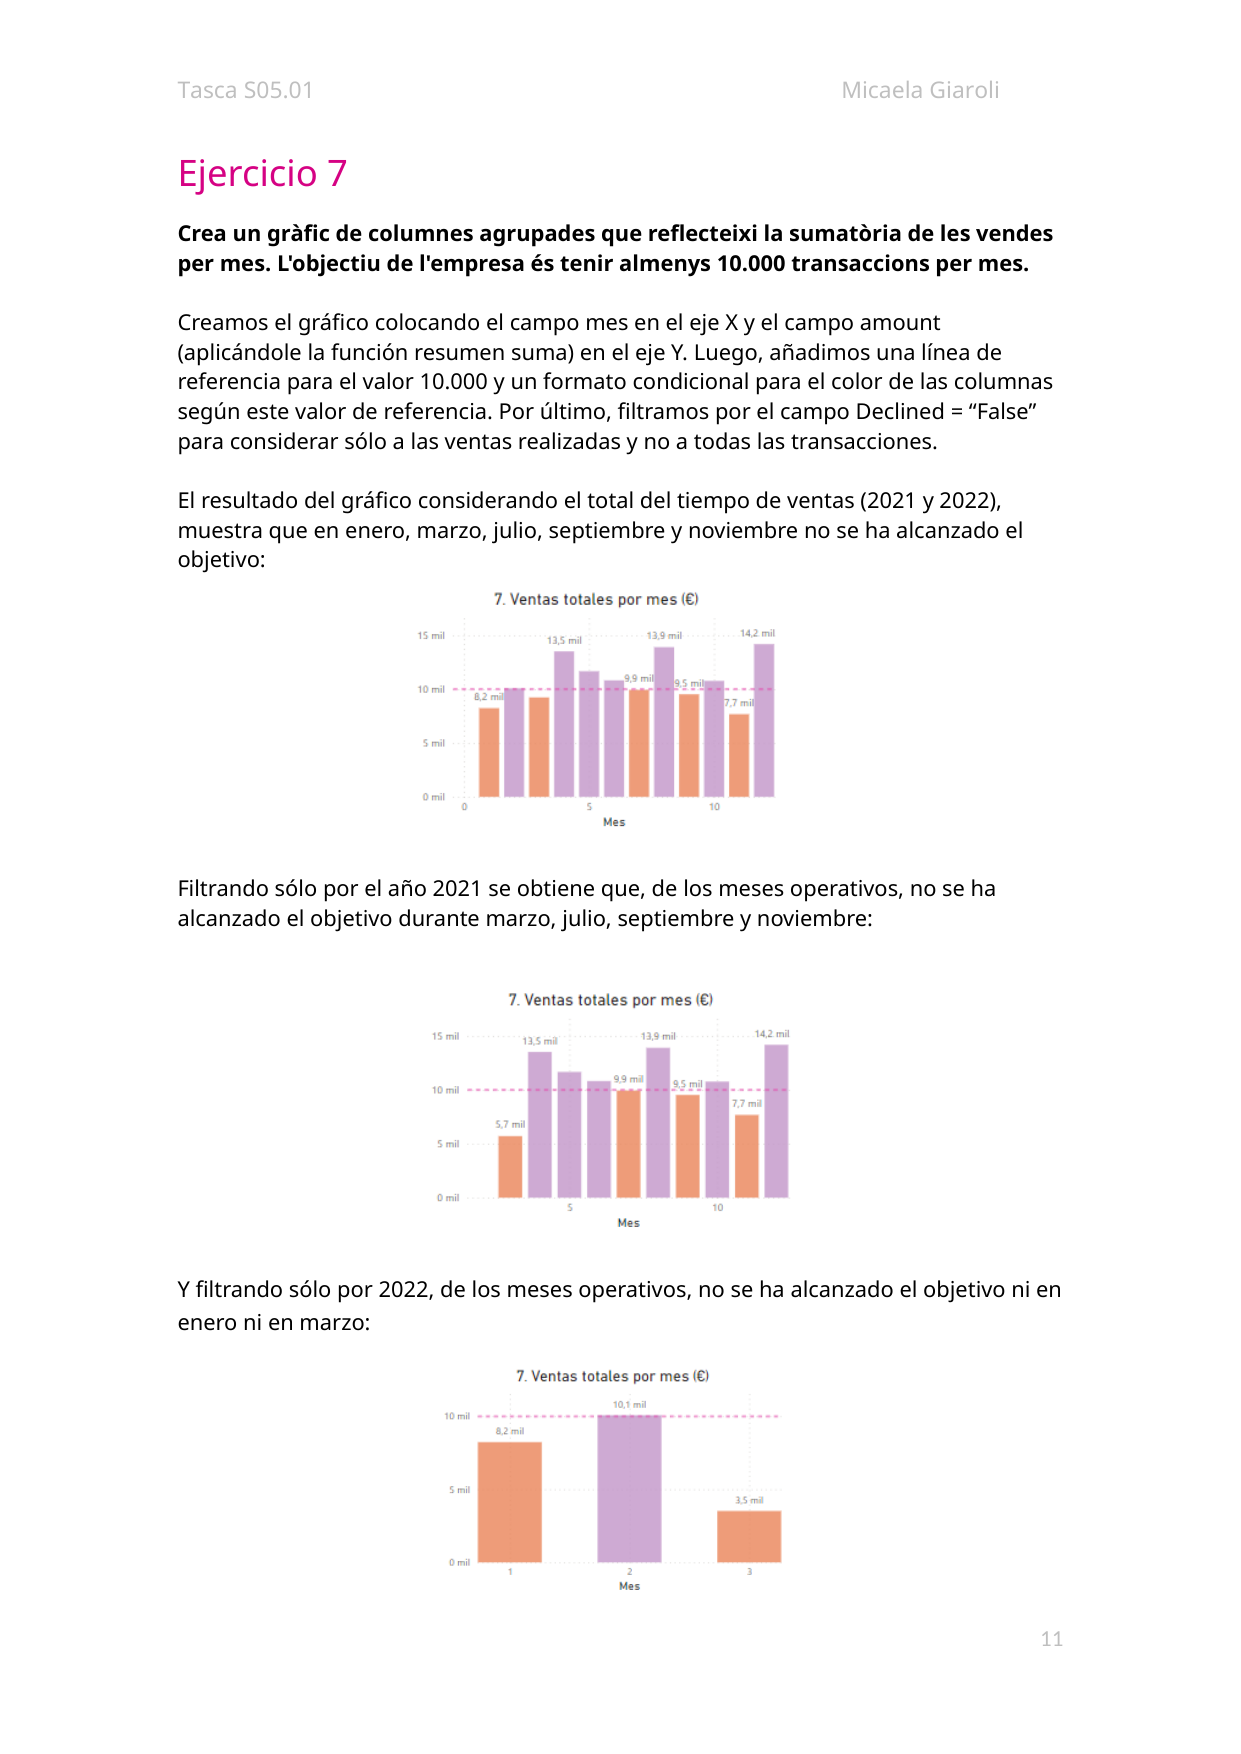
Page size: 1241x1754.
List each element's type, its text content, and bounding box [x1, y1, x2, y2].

picture [427, 961, 813, 1245]
subtitle Crea un gràfic de columnes agrupades que reflecteixi la sumatòria de les vendes per mes. L'objectiu de l'empresa és tenir almenys 10.000 transaccions per mes. [177, 218, 1063, 277]
text Ejercicio 7 [177, 148, 1063, 197]
subtitle Creamos el gráfico colocando el campo mes en el eje X y el campo amount (aplicándole la función resumen suma) en el eje Y. Luego, añadimos una línea de referencia para el valor 10.000 y un formato condicional para el color de las columnas según este valor de referencia. Por último, filtramos por el campo Declined = “False” para considerar sólo a las ventas realizadas y no a todas las transacciones. [177, 307, 1063, 456]
picture [411, 583, 794, 844]
subtitle El resultado del gráfico considerando el total del tiempo de ventas (2021 y 2022), muestra que en enero, marzo, julio, septiembre y noviembre no se ha alcanzado el objetivo: [177, 485, 1063, 574]
subtitle Y filtrando sólo por 2022, de los meses operativos, no se ha alcanzado el objetivo ni en enero ni en marzo: [177, 1274, 1063, 1336]
picture [437, 1348, 803, 1603]
